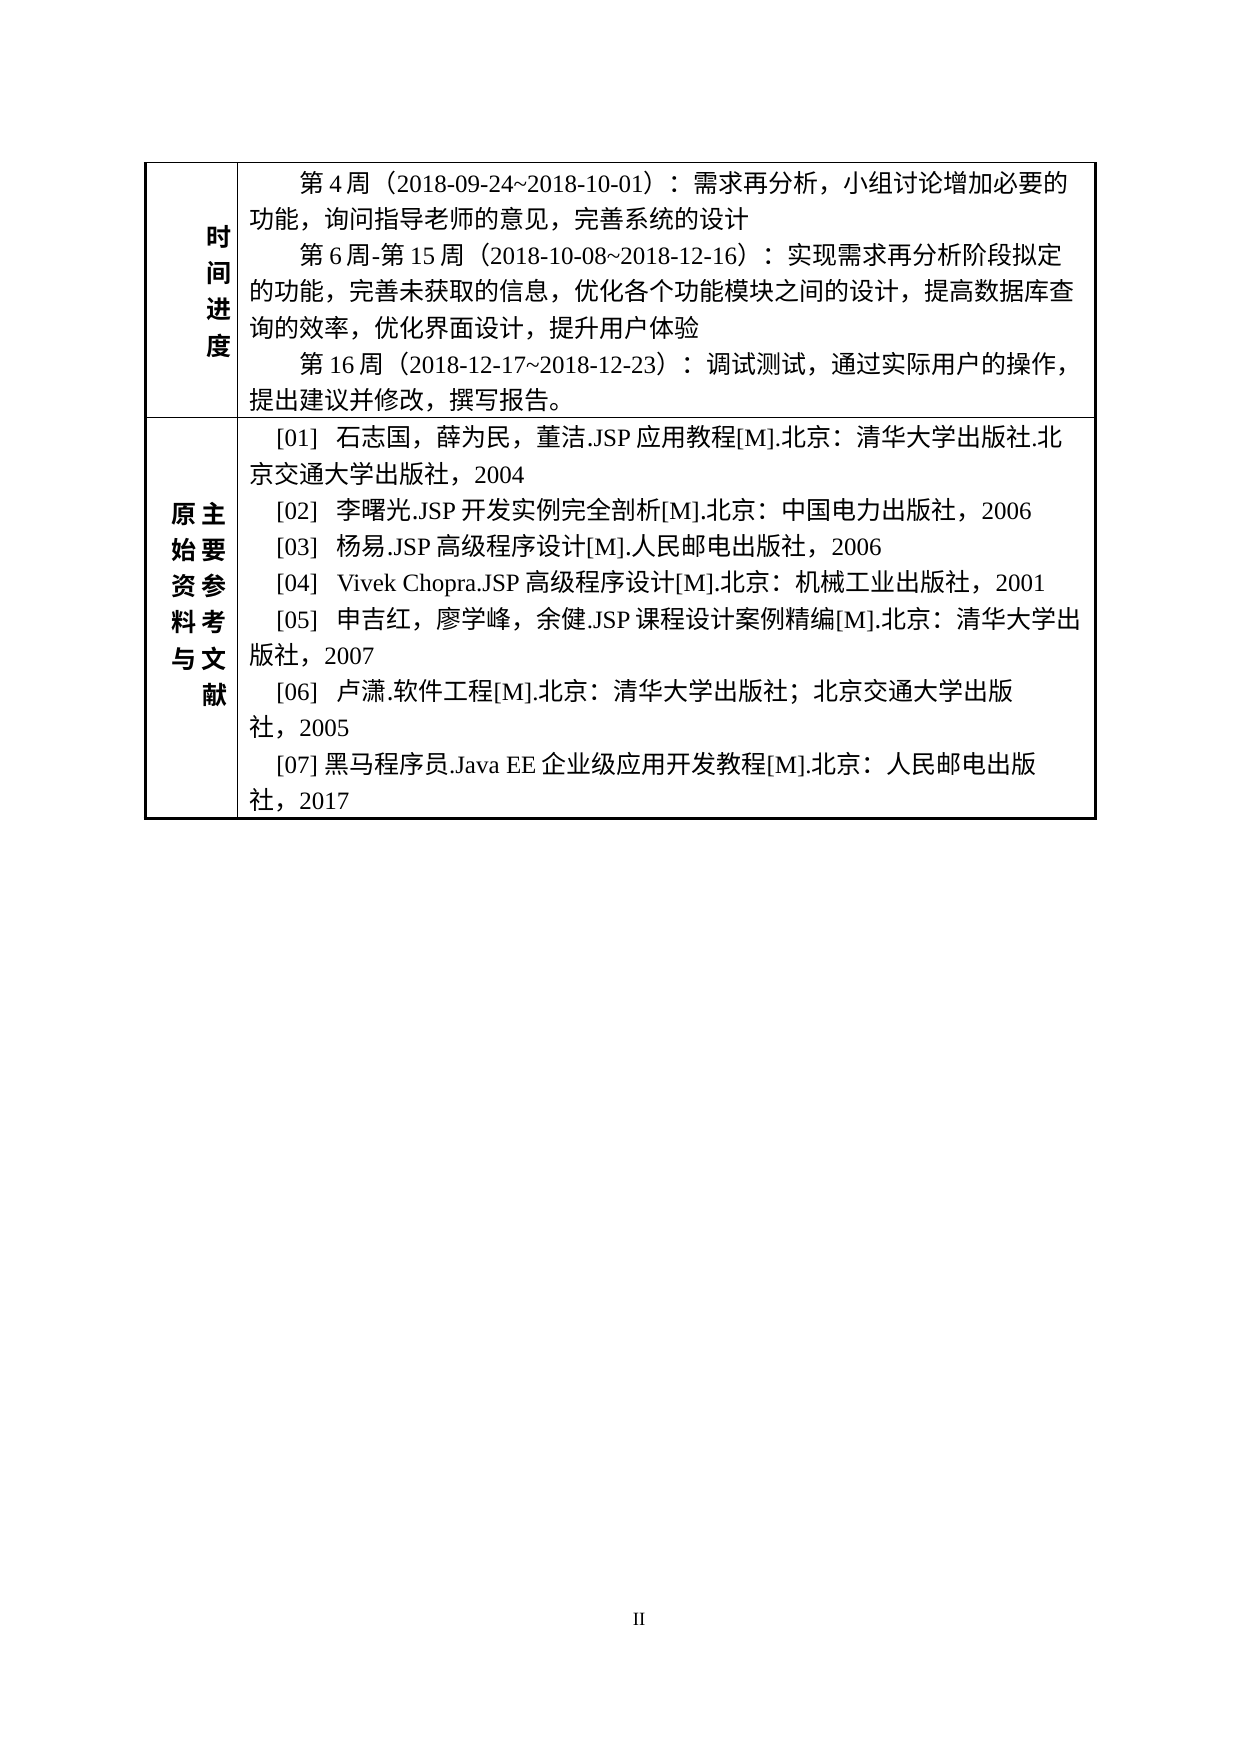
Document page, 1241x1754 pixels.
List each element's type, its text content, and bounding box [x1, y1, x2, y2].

table_cell 时 间 进 度 [147, 163, 237, 417]
table_cell 原 主始 要资 参料 考与 文 献 [147, 418, 237, 817]
table_cell 第4周（2018-09-24~2018-10-01）：需求再分析，小组讨论增加必要的功能，询问指导老师的意见，完善系统的设计 第6周-第15周（2018-10-08~2018-12-16）：实现需求再分析阶段拟定的功能，完善未获取的信息，优化各个功能模块之间的设计，提高数据库查询的效率，优化界面设计，提升用户体验 第16周（2018-12-17~2018-12-23）：调试测试，通过实际用户的操作，提出建议并修改，撰写报告。 [238, 163, 1094, 417]
table_cell [01] 石志国，薛为民，董洁.JSP应用教程[M].北京：清华大学出版社.北京交通大学出版社，2004 [02] 李曙光.JSP开发实例完全剖析[M].北京：中国电力出版社，2006 [03] 杨易.JSP高级程序设计[M].人民邮电出版社，2006 [04] Vivek Chopra.JSP高级程序设计[M].北京：机械工业出版社，2001 [05] 申吉红，廖学峰，余健.JSP课程设计案例精编[M].北京：清华大学出版社，2007 [06] 卢潇.软件工程[M].北京：清华大学出版社；北京交通大学出版社，2005 [07] 黑马程序员.Java EE企业级应用开发教程[M].北京：人民邮电出版社，2017 [238, 418, 1094, 817]
